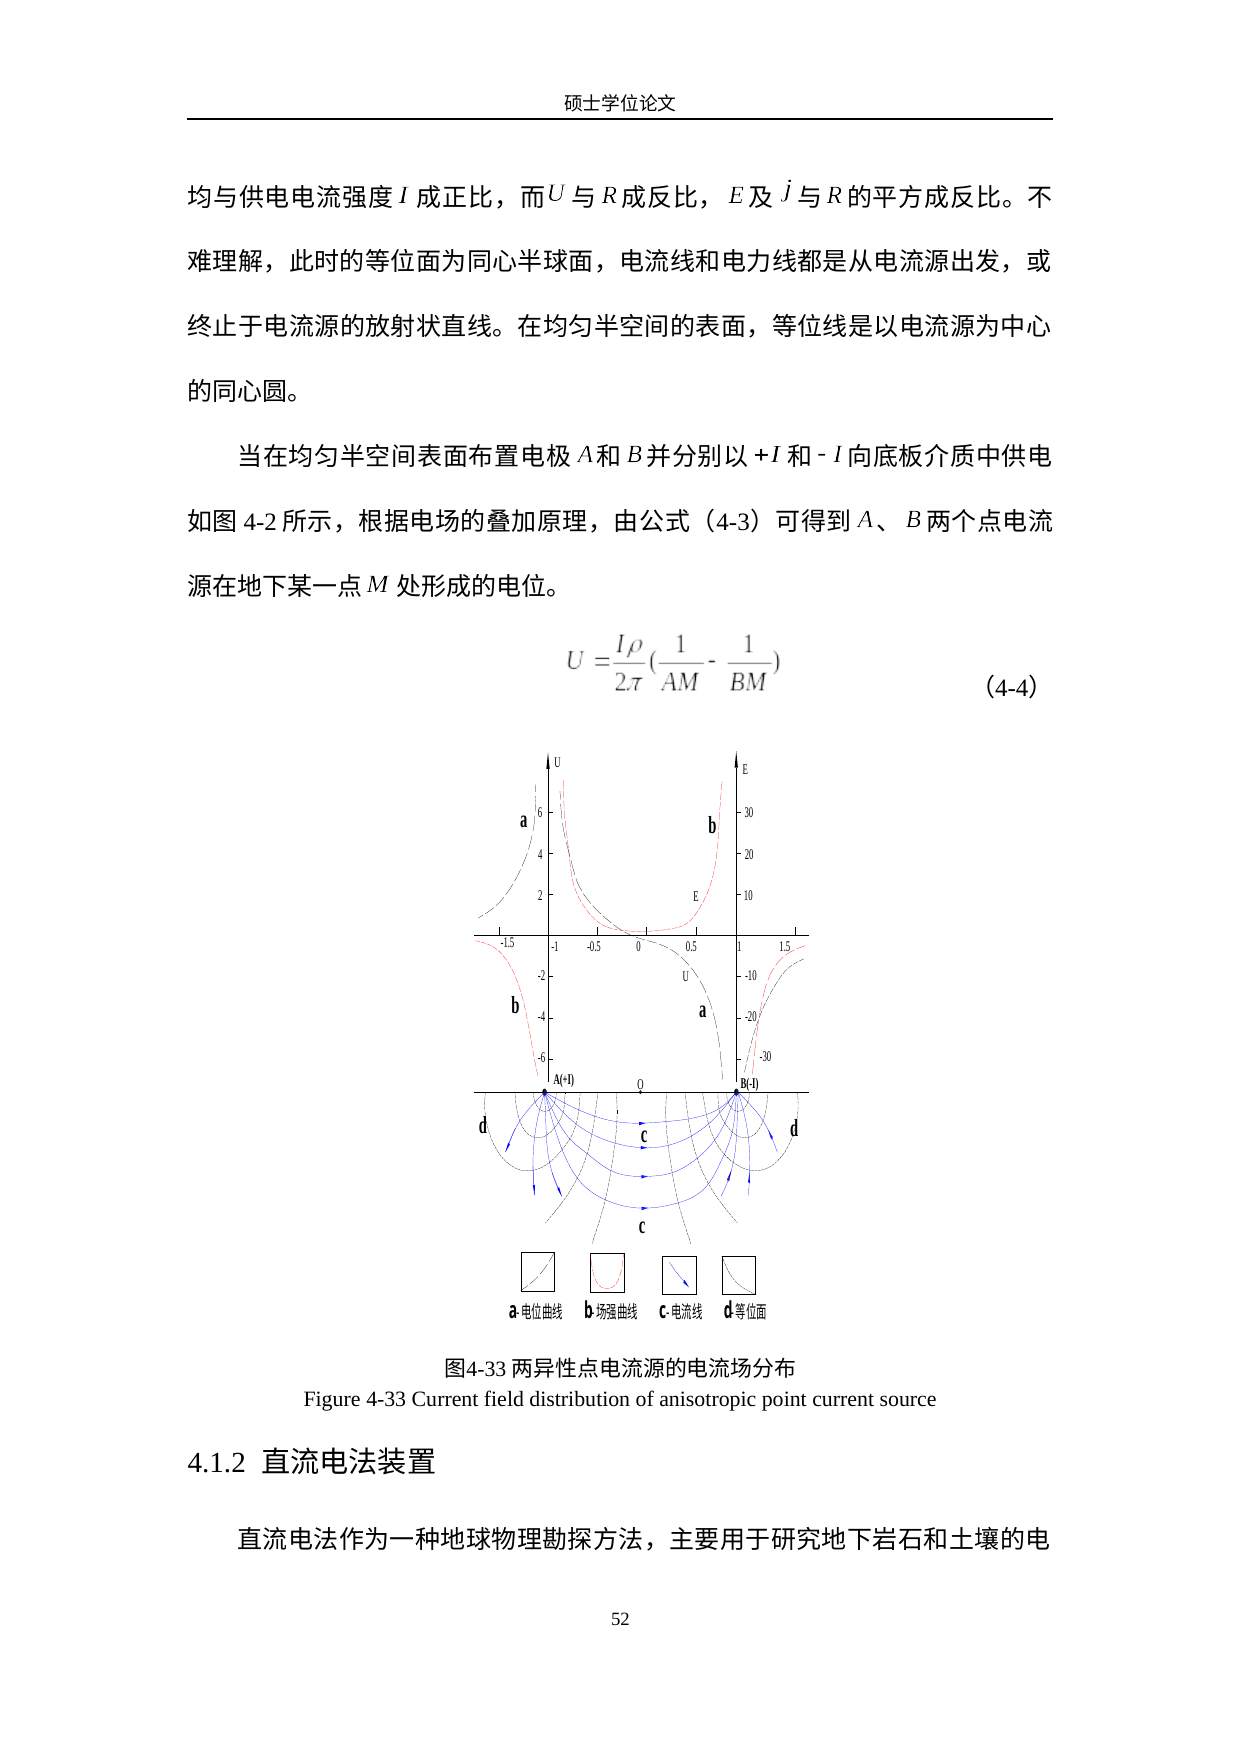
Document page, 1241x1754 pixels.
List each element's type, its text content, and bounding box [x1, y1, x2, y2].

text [187, 1505, 1053, 1570]
text 当在均匀半空间表面布置电极和并分别以和向底板介质中供电如图4-2所示，根据电场的叠加原理，由公式（4-3）可得到、两个点电流源在地下某一点处形成的电位。 [187, 422, 1053, 617]
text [187, 162, 1053, 422]
list 直流电法装置 [187, 1428, 1053, 1493]
